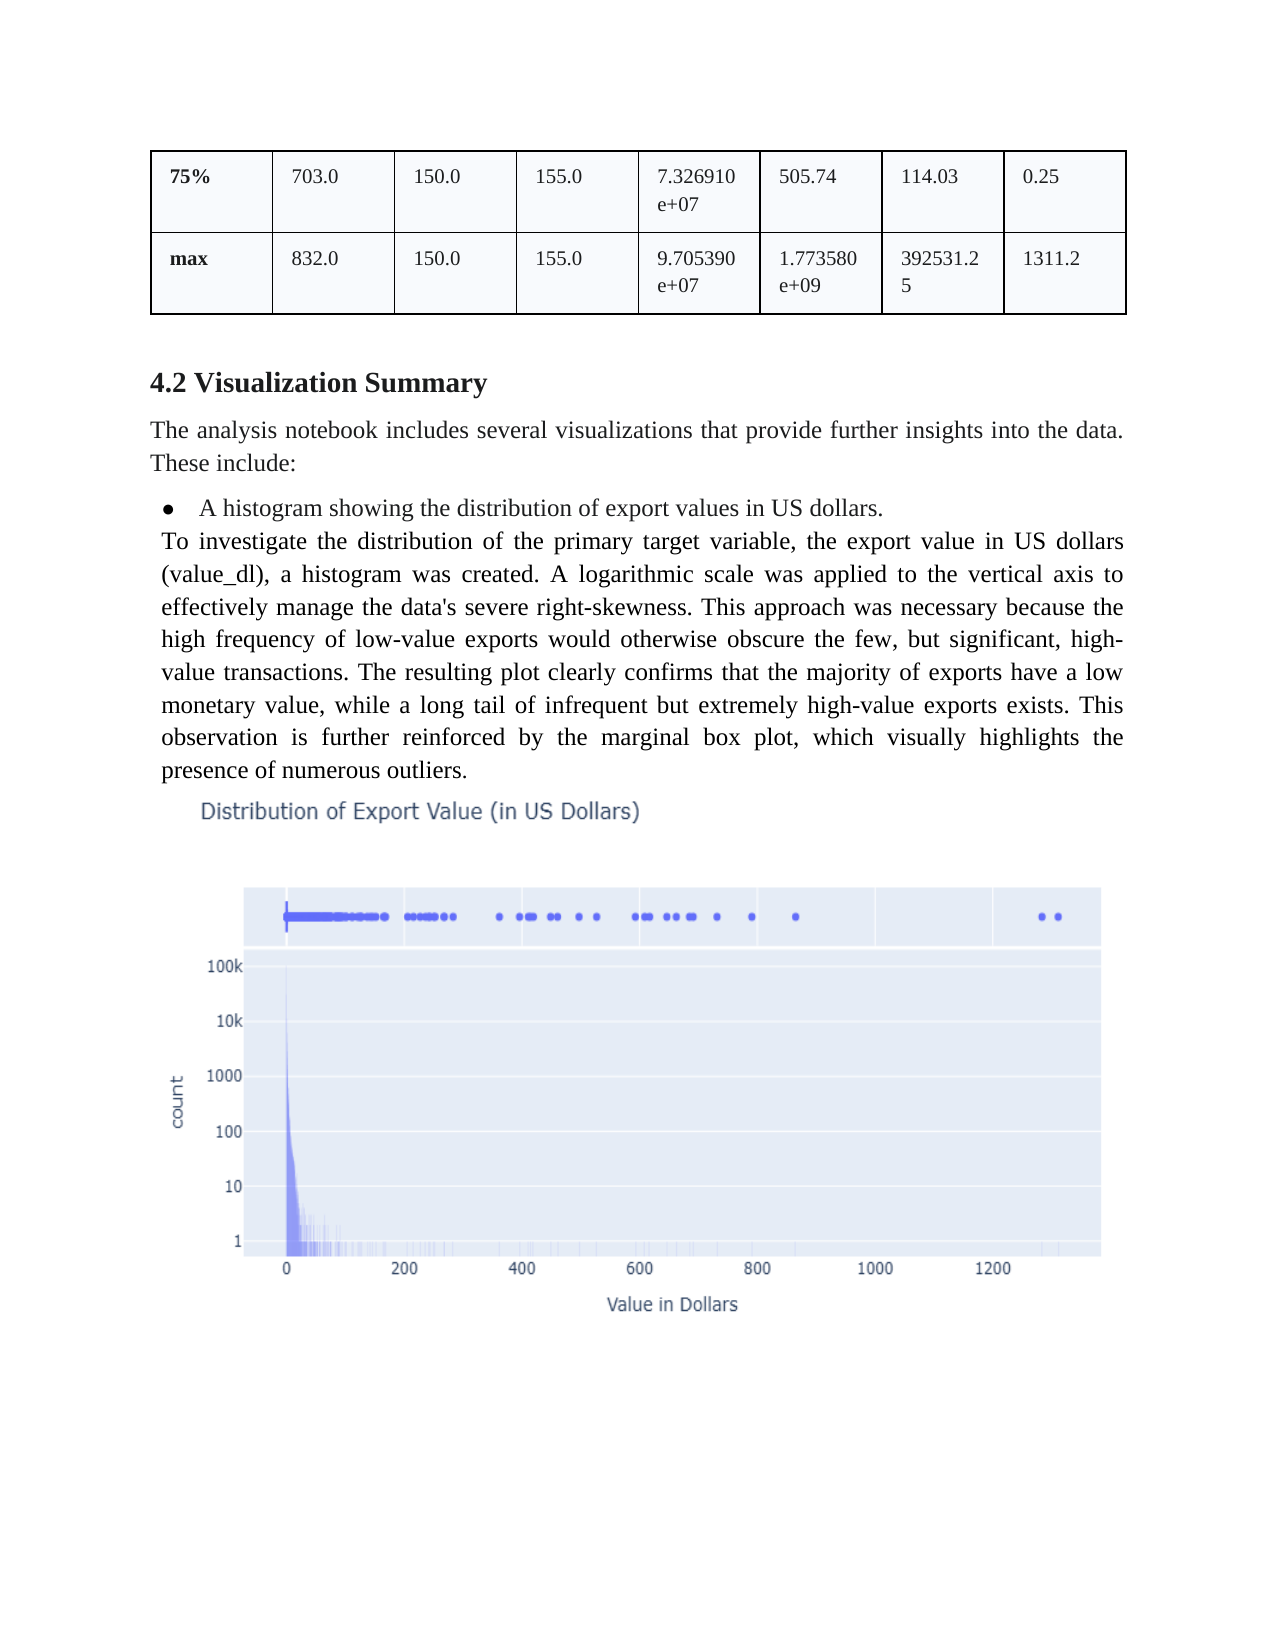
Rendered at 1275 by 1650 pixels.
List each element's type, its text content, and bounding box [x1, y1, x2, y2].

table_cell 7.326910e+07 [639, 152, 759, 232]
table_cell 505.74 [761, 152, 881, 232]
picture [161, 793, 1125, 1331]
table_cell 392531.25 [883, 233, 1003, 313]
subtitle 4.2 Visualization Summary [150, 365, 1125, 398]
table_cell 0.25 [1005, 152, 1125, 232]
table_cell 75% [152, 152, 272, 232]
table_cell 155.0 [517, 233, 638, 313]
table_cell max [152, 233, 272, 313]
text To investigate the distribution of the primary target variable, the export value in US dollars (value_dl), a histogram was created. A logarithmic scale was applied to the vertical axis to effectively manage the data's severe right-skewness. This approach was necessary because the high frequency of low-value exports would otherwise obscure the few, but significant, high-value transactions. The resulting plot clearly confirms that the majority of exports have a low monetary value, while a long tail of infrequent but extremely high-value exports exists. This observation is further reinforced by the marginal box plot, which visually highlights the presence of numerous outliers. [161, 526, 1125, 784]
table_cell 155.0 [517, 152, 638, 232]
text The analysis notebook includes several visualizations that provide further insights into the data. These include: [150, 416, 1125, 477]
table_cell 1311.2 [1005, 233, 1125, 313]
table_cell 1.773580e+09 [761, 233, 881, 313]
table_cell 703.0 [273, 152, 394, 232]
table_cell 9.705390e+07 [639, 233, 759, 313]
list A histogram showing the distribution of export values in US dollars. [161, 493, 1125, 522]
table_cell 150.0 [395, 152, 516, 232]
table_cell 114.03 [883, 152, 1003, 232]
table_cell 150.0 [395, 233, 516, 313]
table_cell 832.0 [273, 233, 394, 313]
